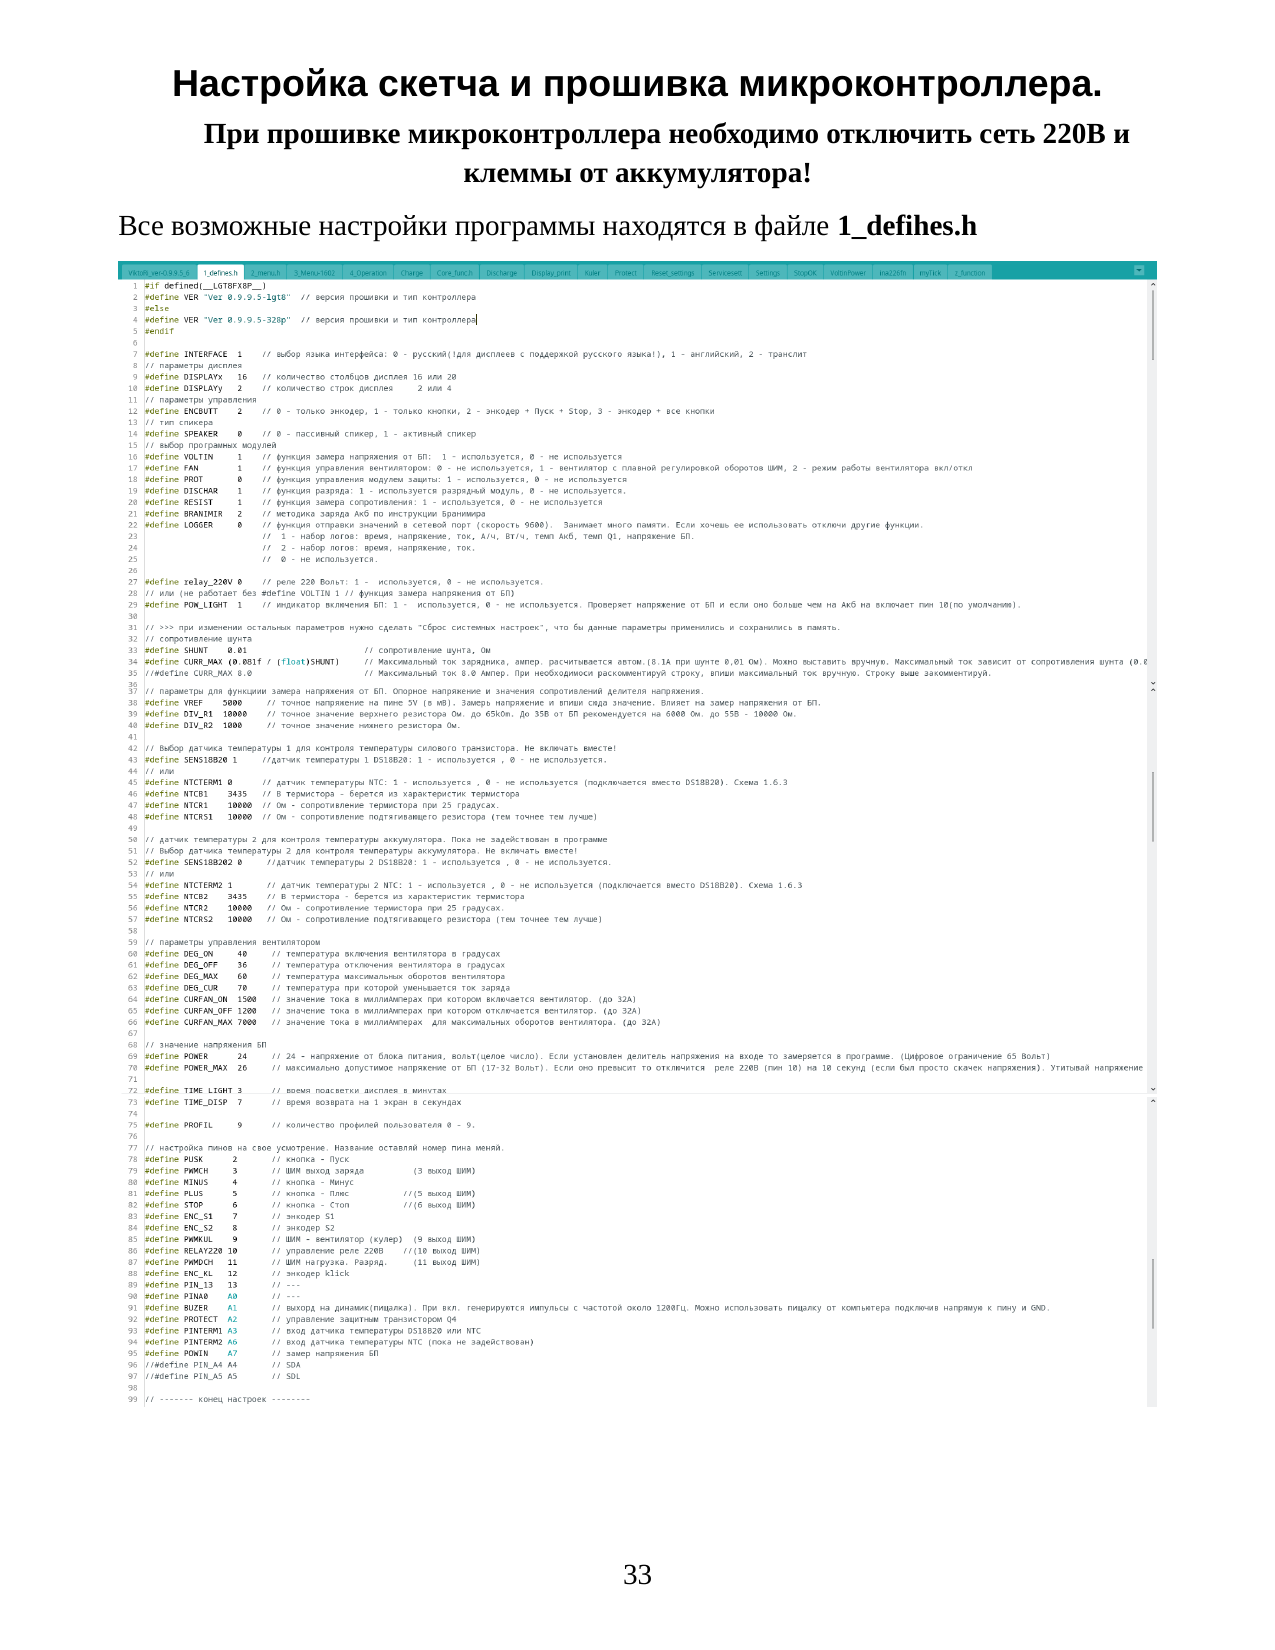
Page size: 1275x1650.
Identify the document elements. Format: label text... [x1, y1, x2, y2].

text При прошивке микроконтроллера необходимо отключить сеть 220В и клеммы от аккумулятора! [118, 117, 1157, 189]
subtitle Настройка скетча и прошивка микроконтроллера. [118, 61, 1157, 104]
picture [118, 261, 1157, 1094]
text Все возможные настройки программы находятся в файле 1_defihes.h [118, 208, 1157, 242]
picture [118, 1097, 1157, 1407]
